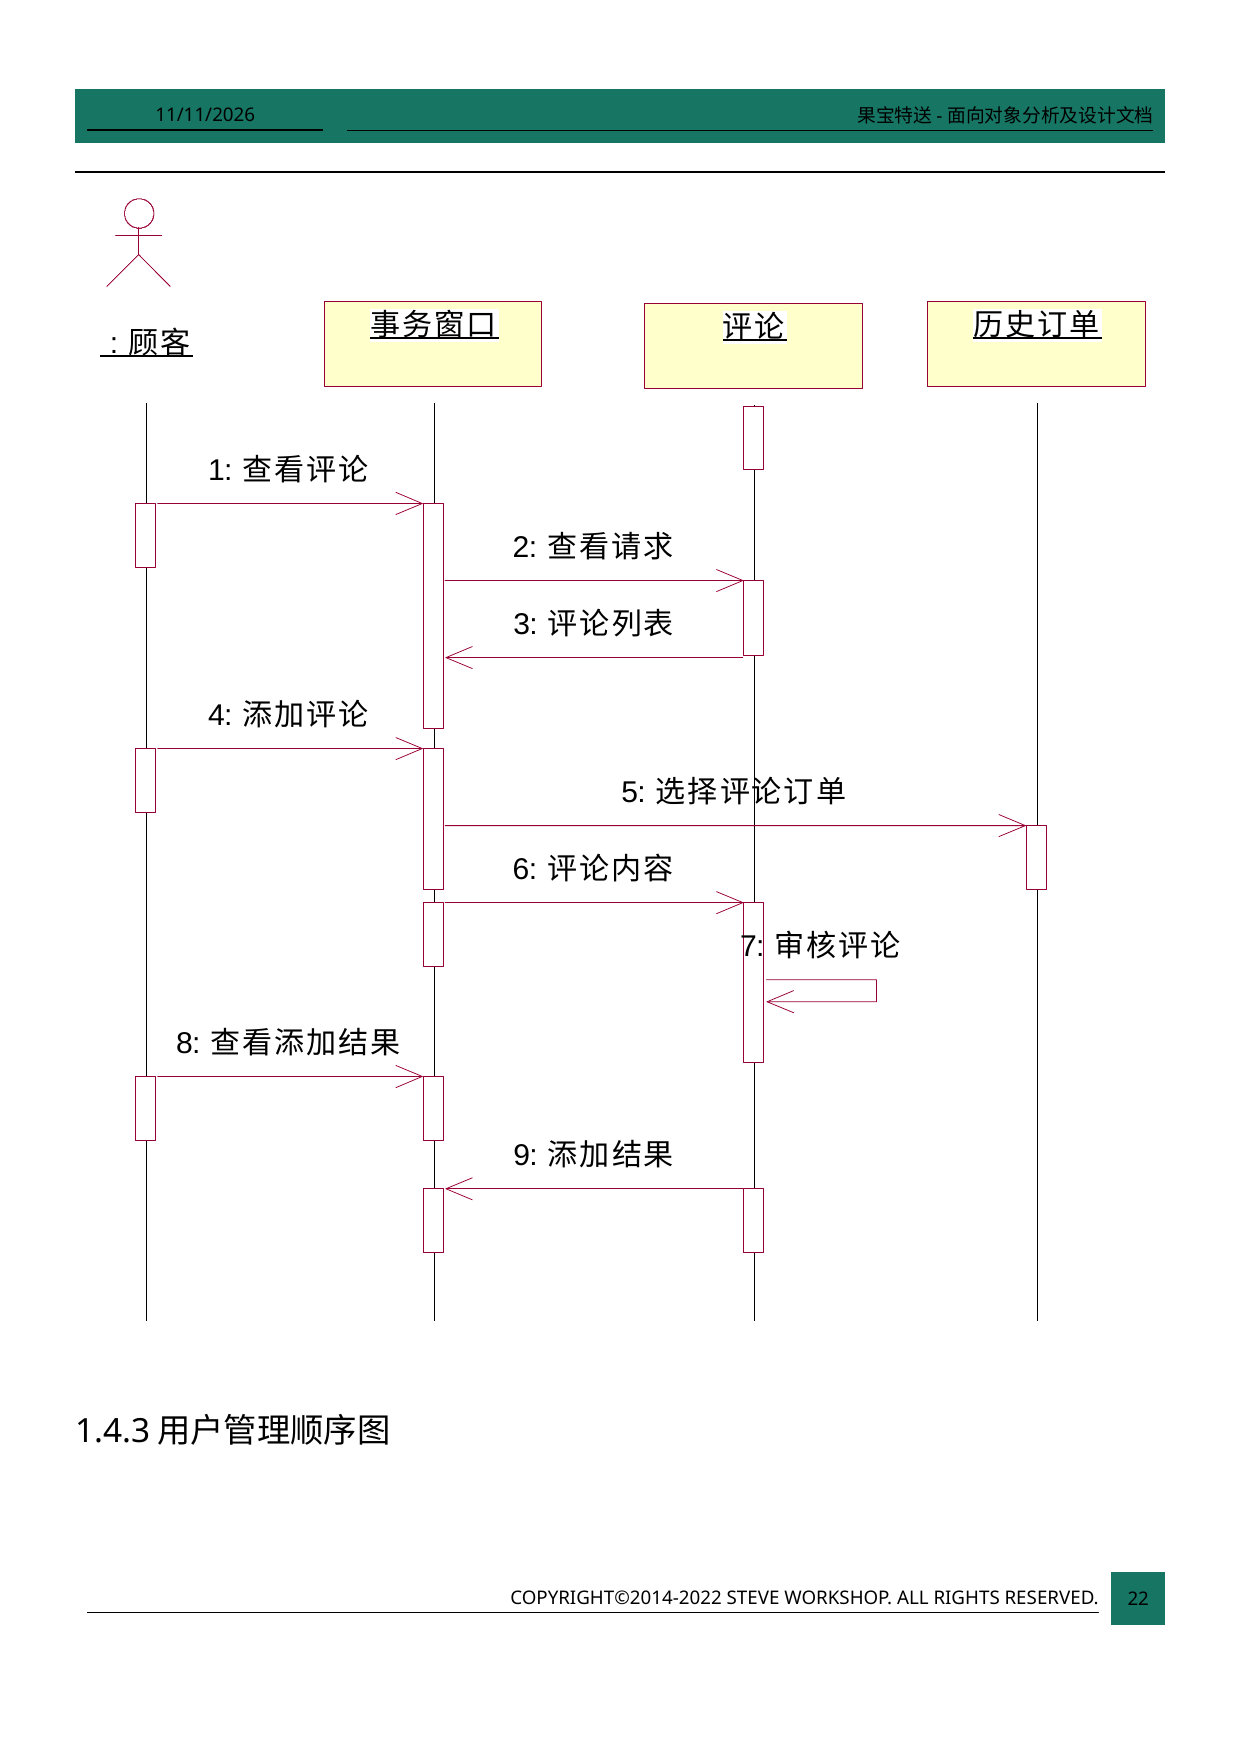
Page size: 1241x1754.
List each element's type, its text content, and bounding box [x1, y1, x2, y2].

text 1.4.3用户管理顺序图 [75, 1404, 1165, 1452]
